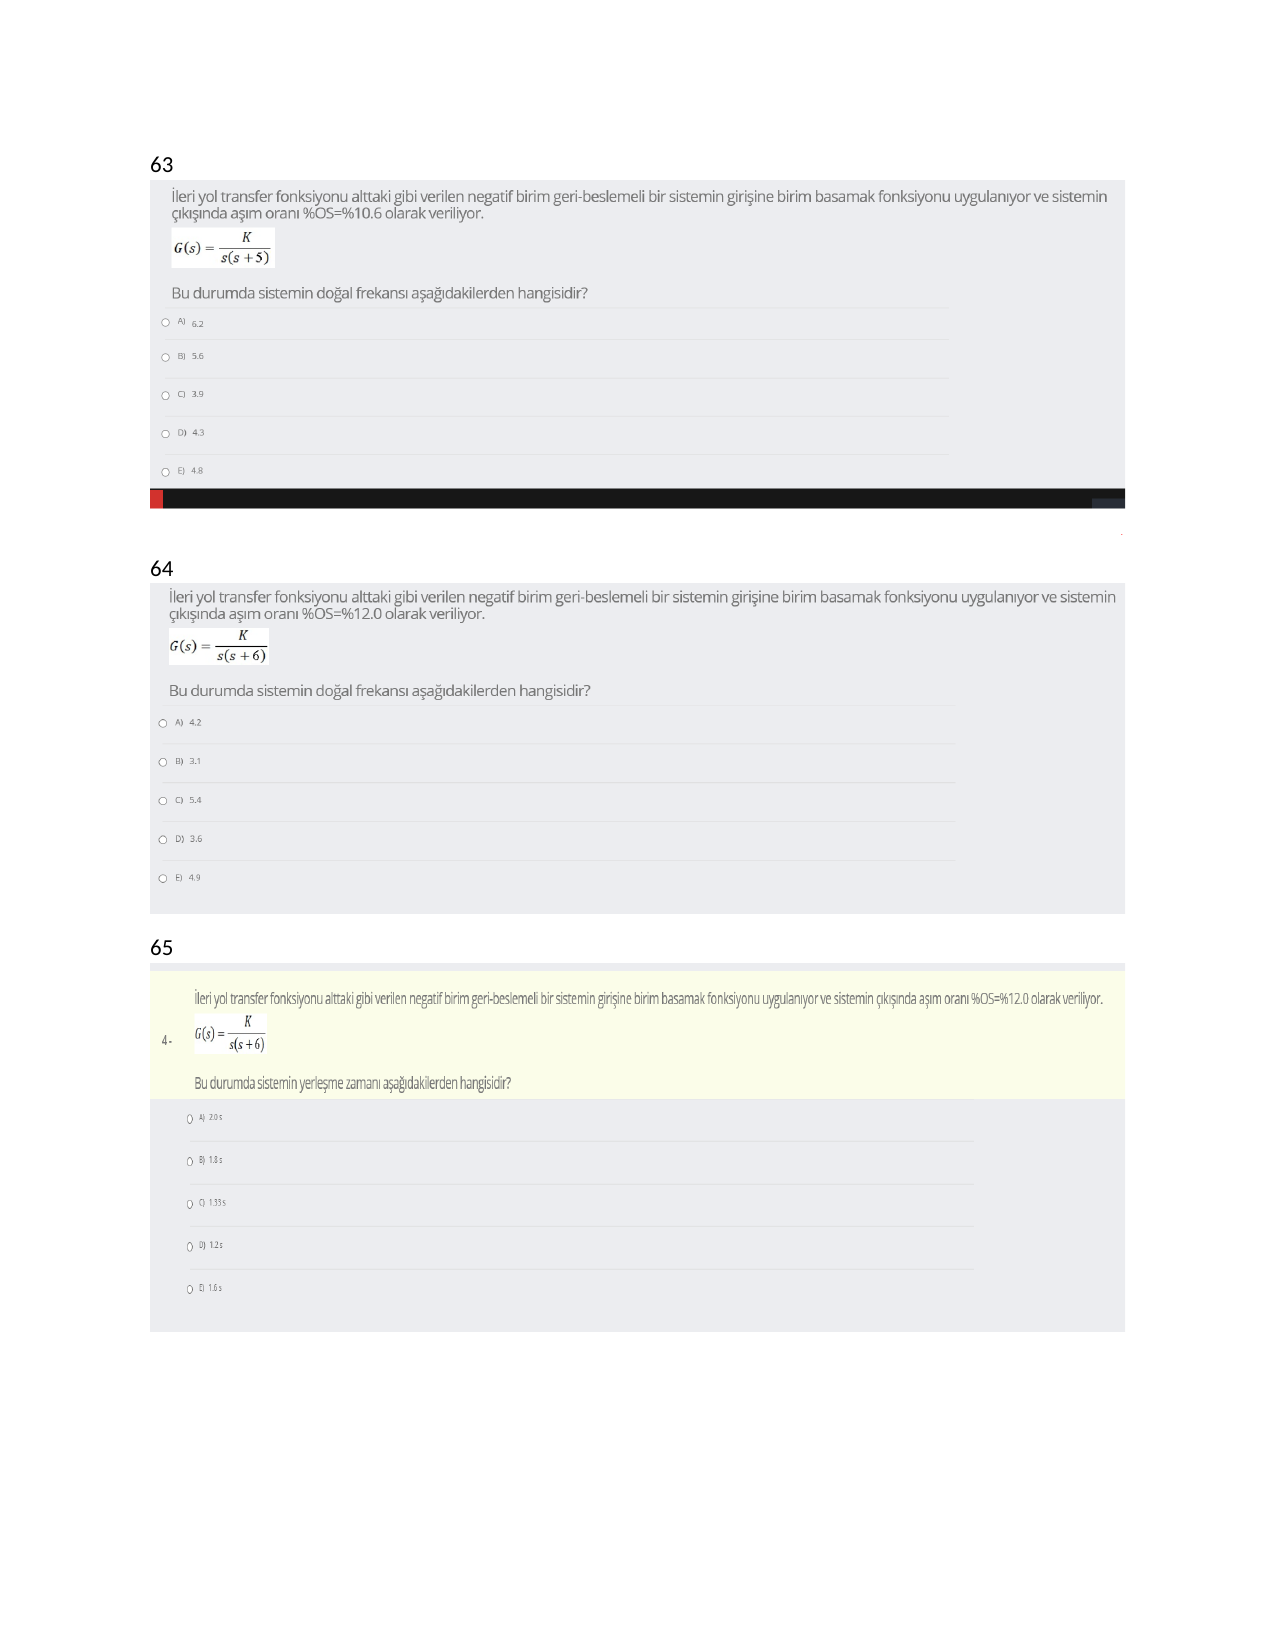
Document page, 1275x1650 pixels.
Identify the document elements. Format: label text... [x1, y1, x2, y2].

text 65 [150, 933, 1125, 963]
text 63 [150, 150, 1125, 180]
picture [150, 180, 1125, 535]
picture [150, 583, 1125, 914]
text 64 [150, 554, 1125, 583]
picture [150, 963, 1125, 1332]
